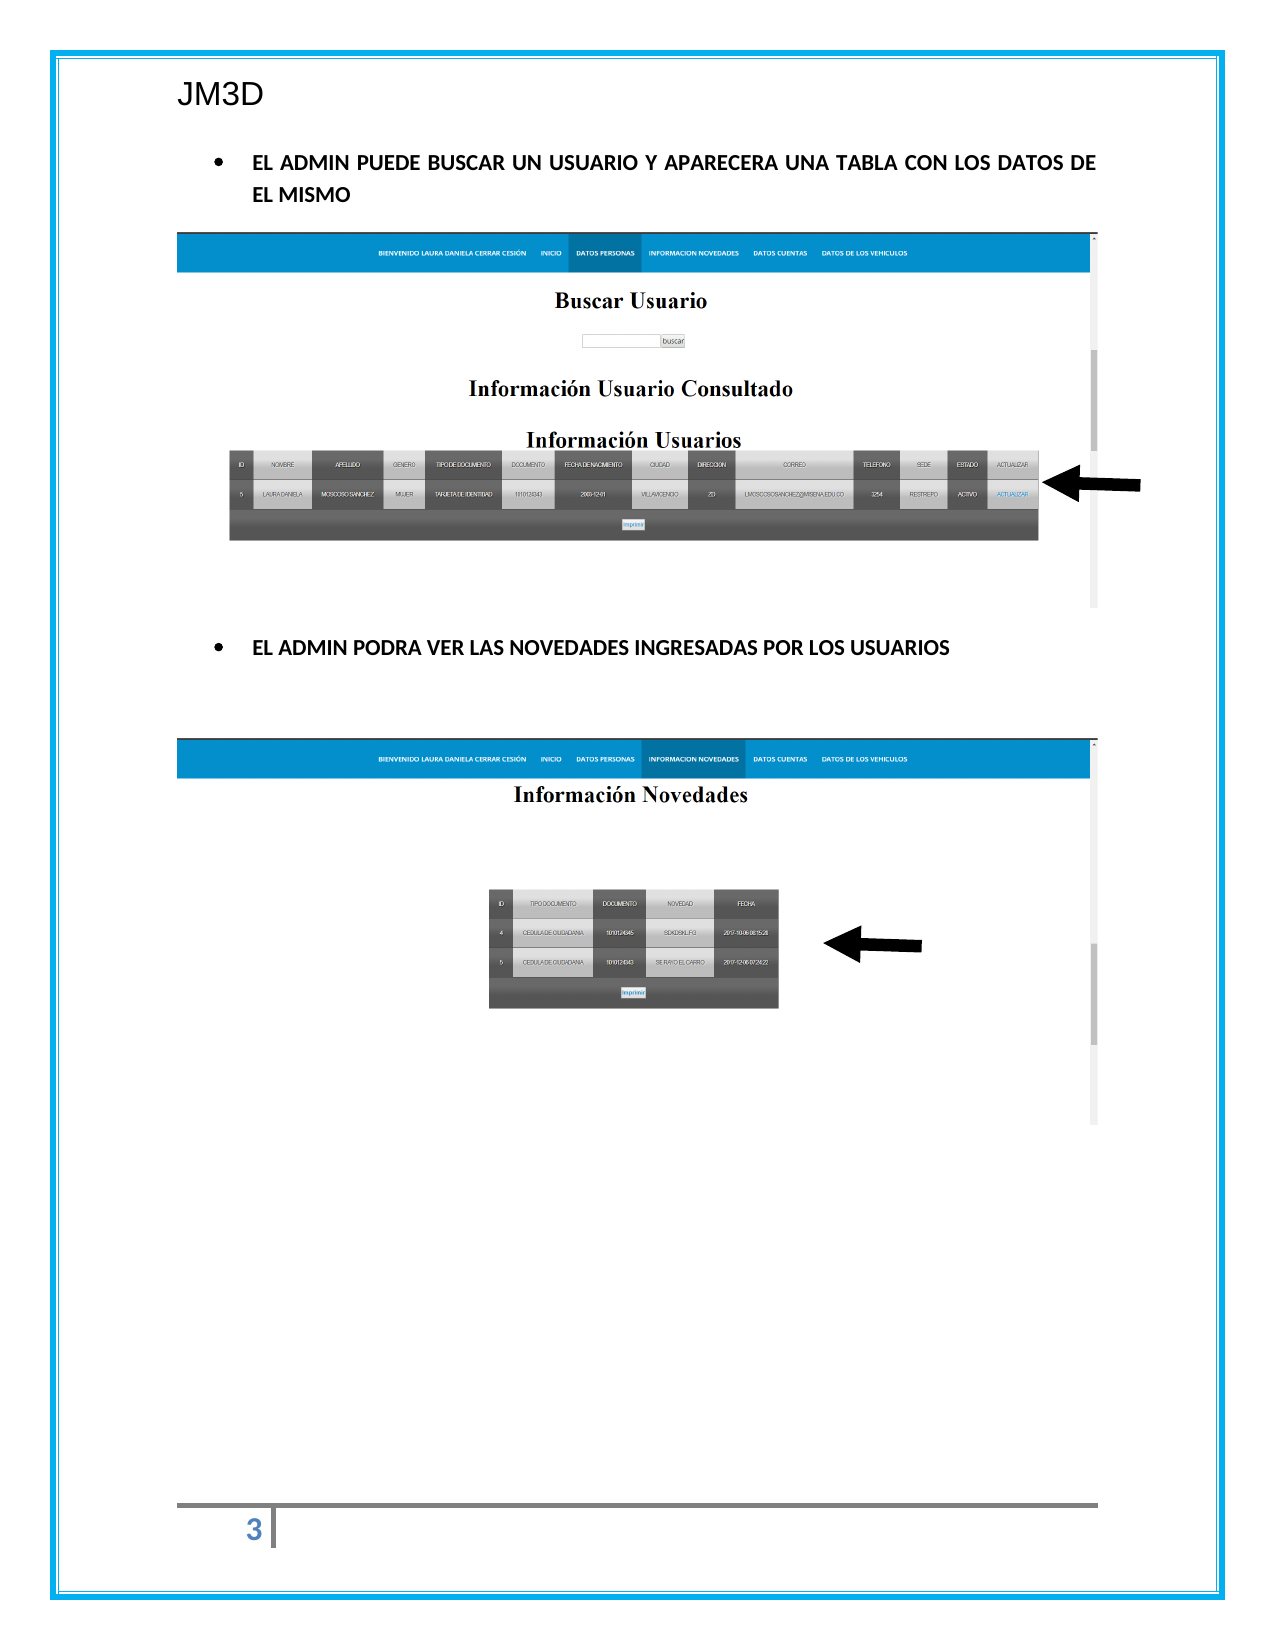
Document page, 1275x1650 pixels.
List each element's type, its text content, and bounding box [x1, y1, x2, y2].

list EL ADMIN PUEDE BUSCAR UN USUARIO Y APARECERA UNA TABLA CON LOS DATOS DE EL MISMO [214, 148, 1098, 208]
picture [177, 738, 1098, 1125]
list EL ADMIN PODRA VER LAS NOVEDADES INGRESADAS POR LOS USUARIOS [214, 633, 1098, 661]
picture [177, 232, 1098, 608]
